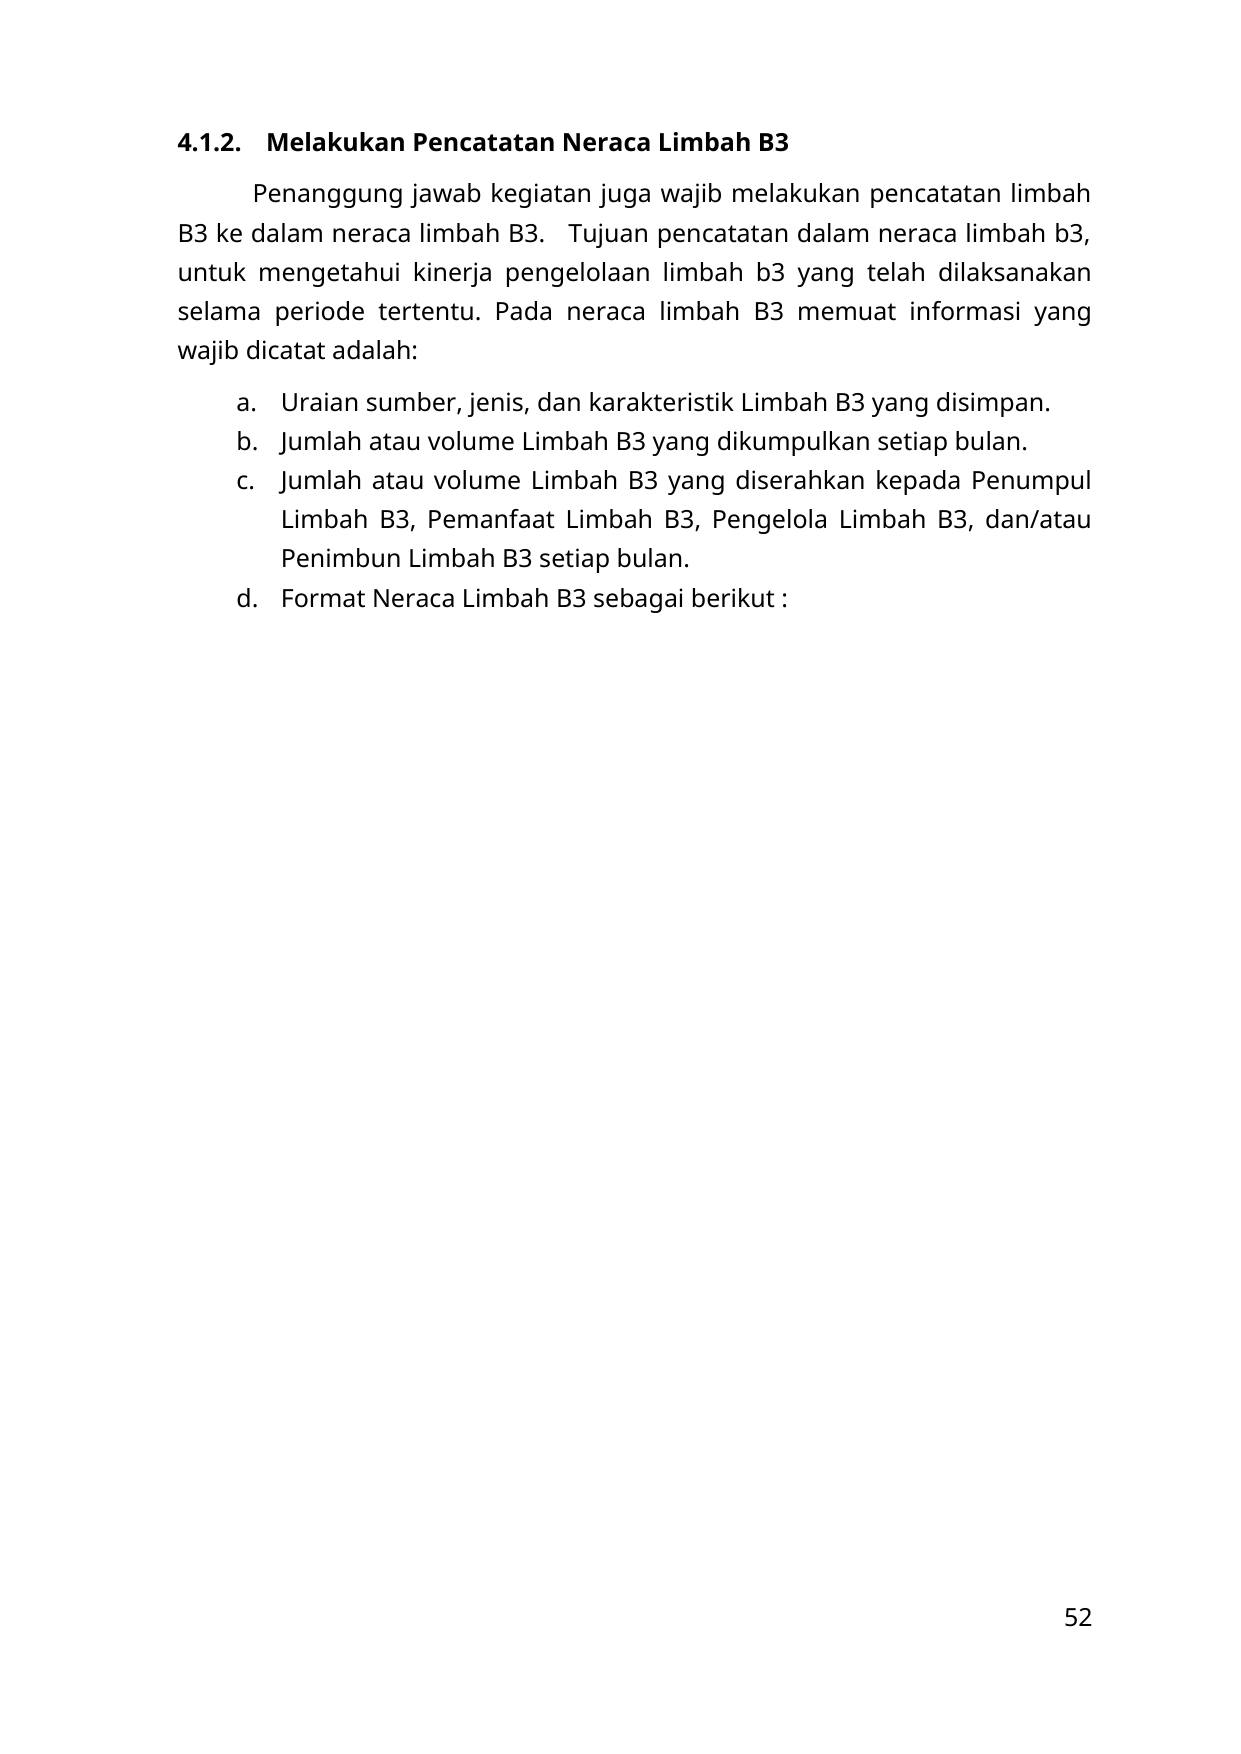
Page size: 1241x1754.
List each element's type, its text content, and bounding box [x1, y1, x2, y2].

subtitle Melakukan Pencatatan Neraca Limbah B3 [177, 124, 1092, 158]
text Penanggung jawab kegiatan juga wajib melakukan pencatatan limbah B3 ke dalam neraca limbah B3. Tujuan pencatatan dalam neraca limbah b3, untuk mengetahui kinerja pengelolaan limbah b3 yang telah dilaksanakan selama periode tertentu. Pada neraca limbah B3 memuat informasi yang wajib dicatat adalah: [177, 176, 1092, 367]
list Jumlah atau volume Limbah B3 yang diserahkan kepada Penumpul Limbah B3, Pemanfaat Limbah B3, Pengelola Limbah B3, dan/atau Penimbun Limbah B3 setiap bulan. [236, 463, 1092, 575]
list Jumlah atau volume Limbah B3 yang dikumpulkan setiap bulan. [236, 424, 1092, 458]
list Format Neraca Limbah B3 sebagai berikut : [236, 580, 1092, 614]
list Uraian sumber, jenis, dan karakteristik Limbah B3 yang disimpan. [236, 384, 1092, 418]
